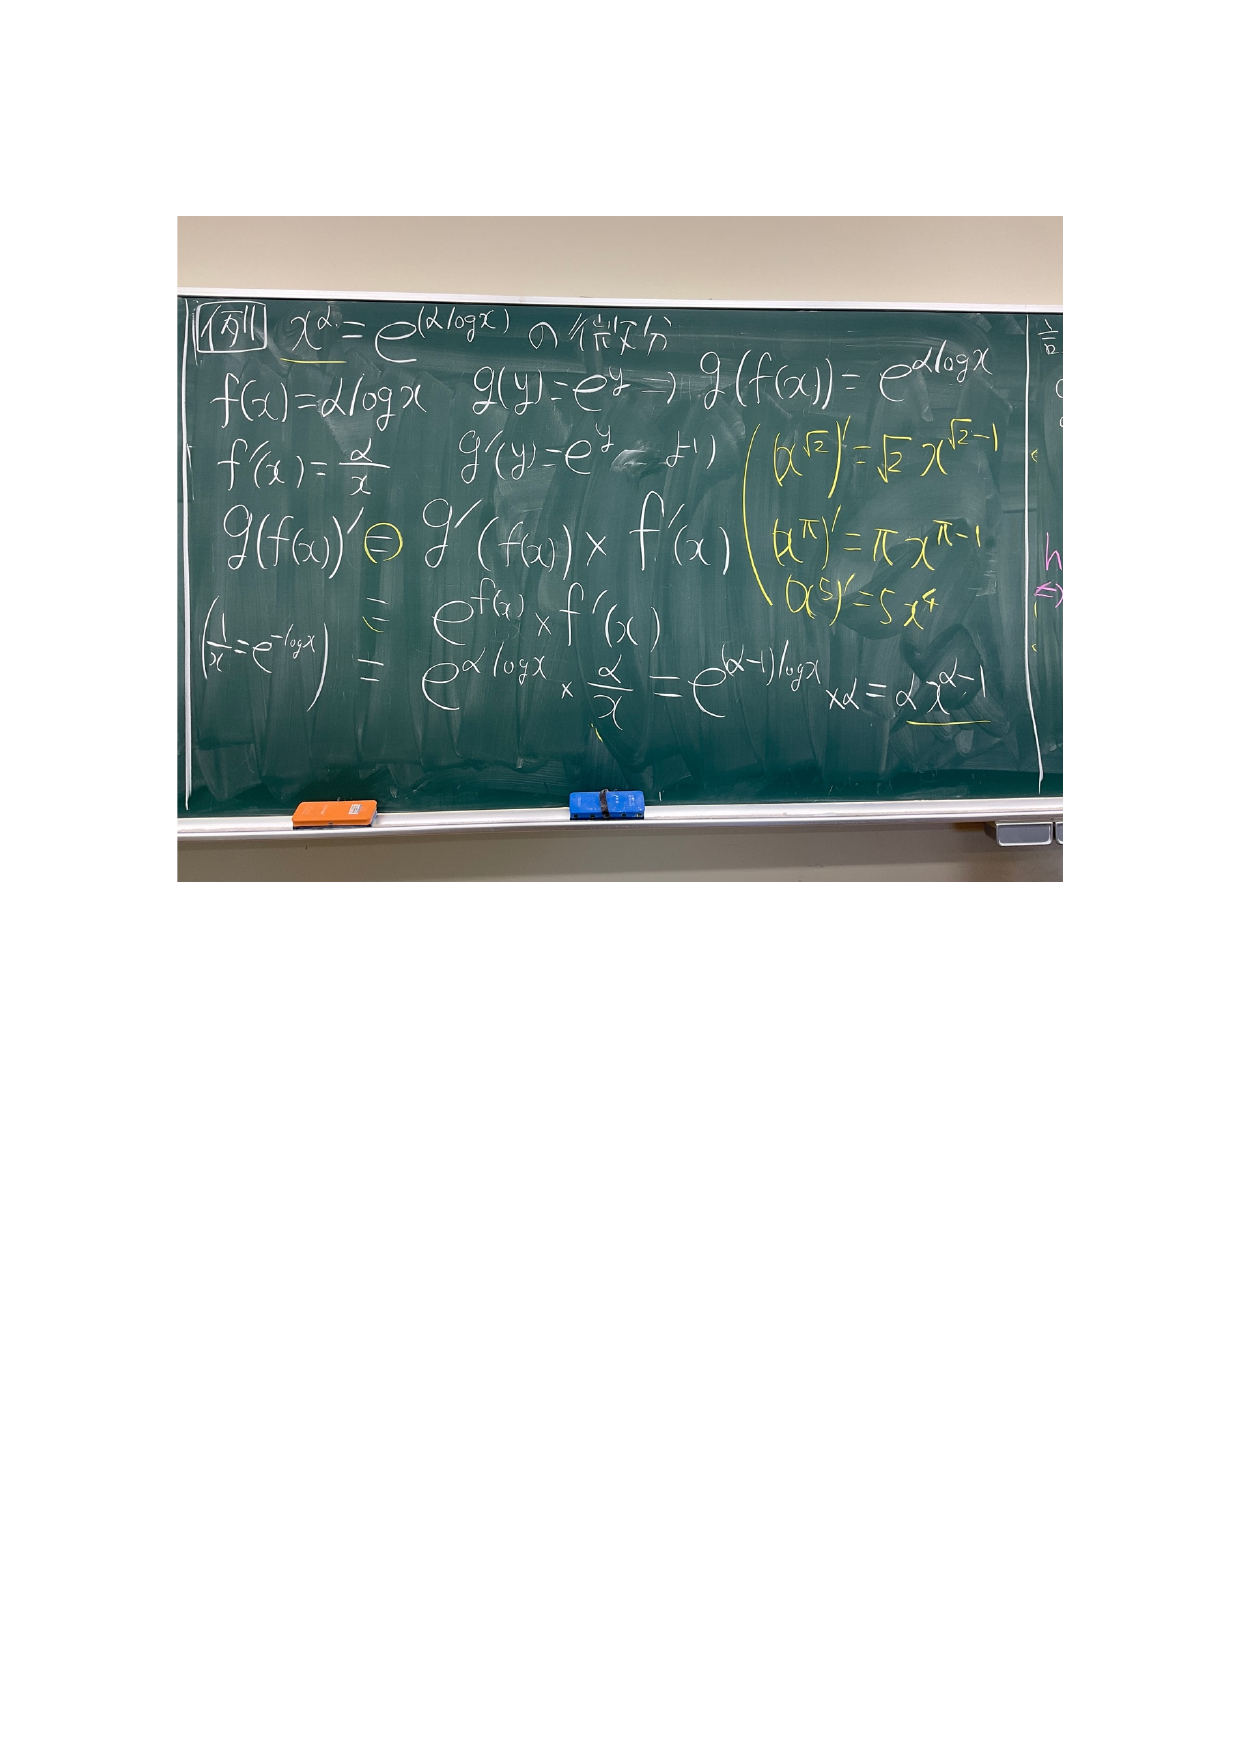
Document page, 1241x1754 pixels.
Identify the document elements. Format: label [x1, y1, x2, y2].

picture [177, 216, 1063, 882]
